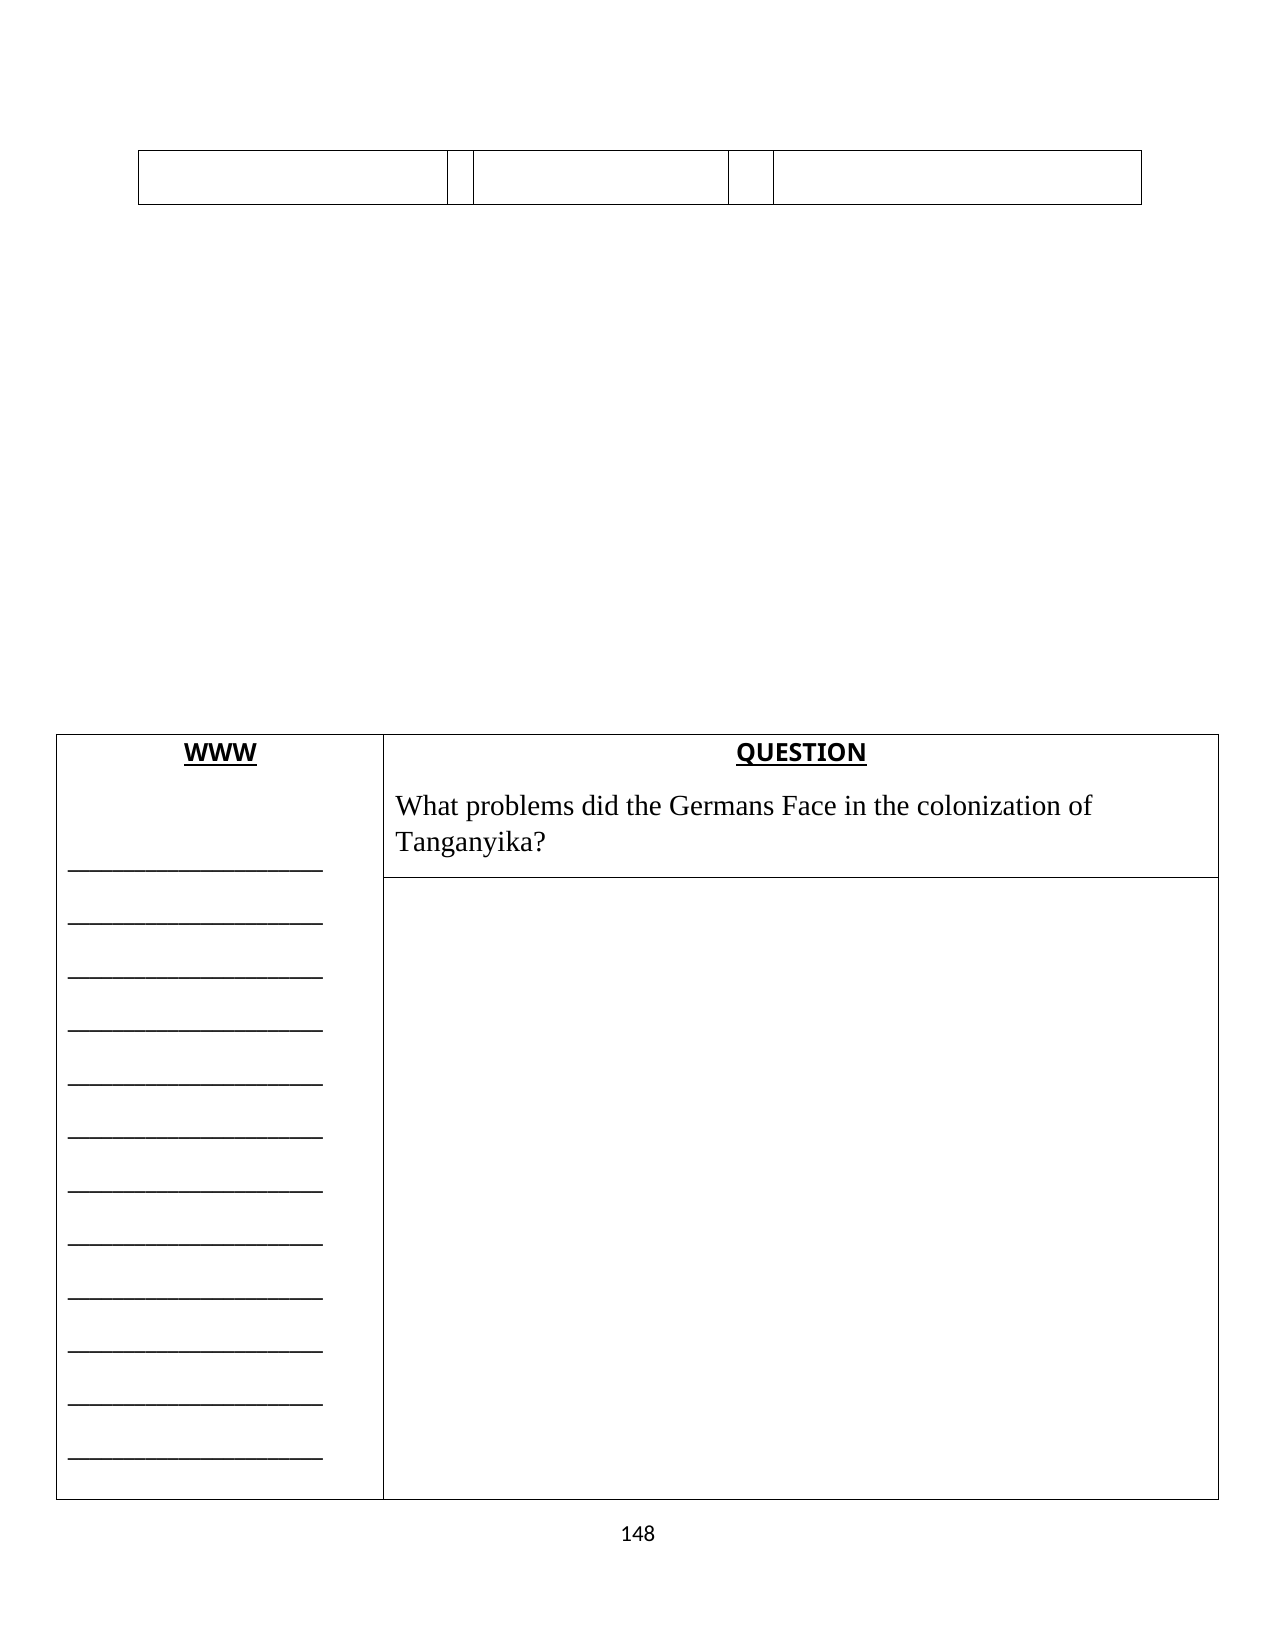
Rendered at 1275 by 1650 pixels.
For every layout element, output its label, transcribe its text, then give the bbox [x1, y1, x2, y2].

table_header WWW _______________________ _______________________ _______________________ _______________________ _______________________ _______________________ _______________________ _______________________ _______________________ _______________________ _______________________ _______________________ _______________________ EBI _______________________ _______________________ _______________________ _______________________ _______________________ _______________________ _______________________ _______________________ [57, 735, 383, 1499]
table_header [448, 151, 473, 204]
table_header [474, 151, 728, 204]
table_header QUESTION What problems did the Germans Face in the colonization of Tanganyika? [384, 735, 1218, 877]
table_cell [384, 878, 1218, 1499]
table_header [139, 151, 447, 204]
table_header [729, 151, 773, 204]
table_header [774, 151, 1141, 204]
